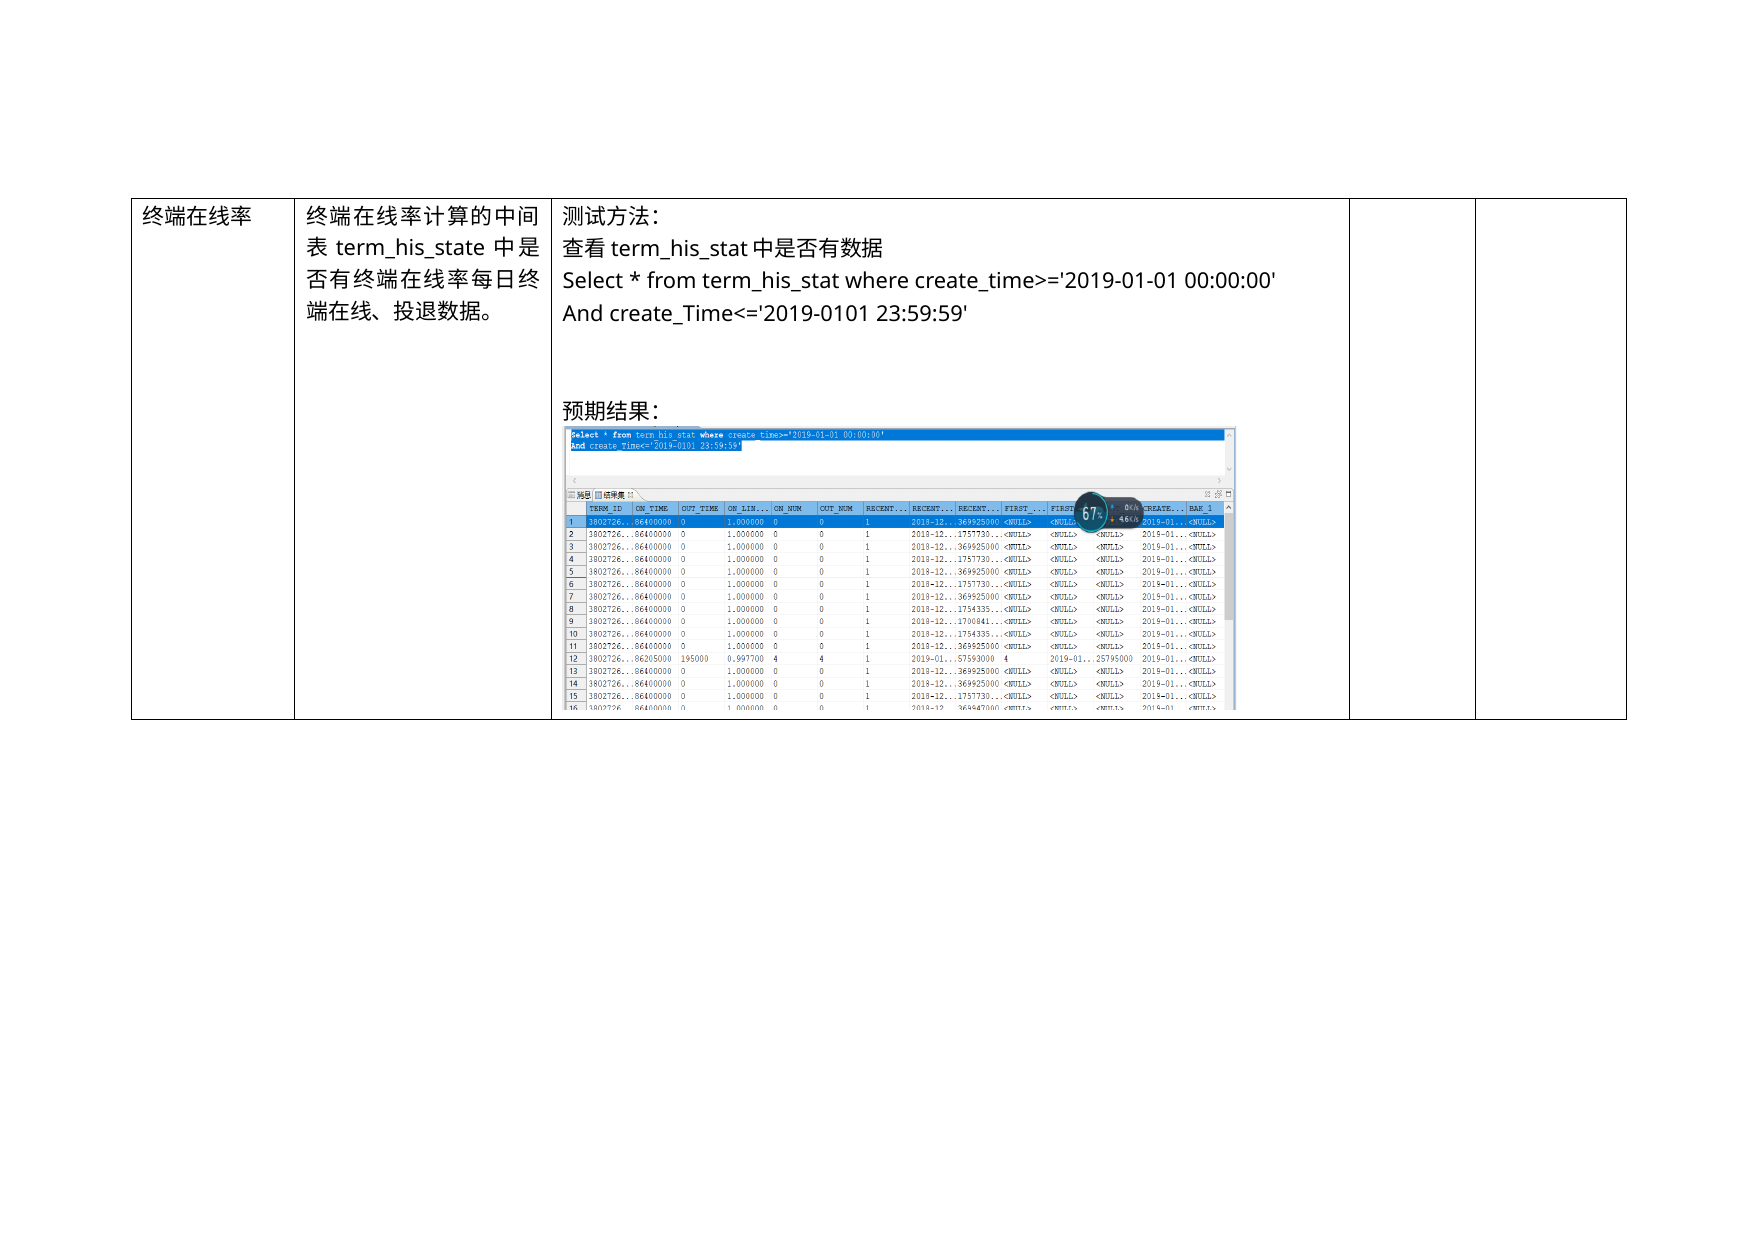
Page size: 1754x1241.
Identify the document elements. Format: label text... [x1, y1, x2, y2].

table_cell [1476, 199, 1626, 719]
table_cell [1350, 199, 1475, 719]
picture [562, 426, 1237, 710]
table_cell 终端在线率 [132, 199, 294, 719]
table_cell 终端在线率计算的中间表term_his_state中是否有终端在线率每日终端在线、投退数据。 [295, 199, 551, 719]
table_cell 测试方法： 查看term_his_stat中是否有数据 Select * from term_his_stat where create_time>='2019-01-01 00:00:00' And create_Time<='2019-0101 23:59:59' 预期结果： [552, 199, 1349, 719]
